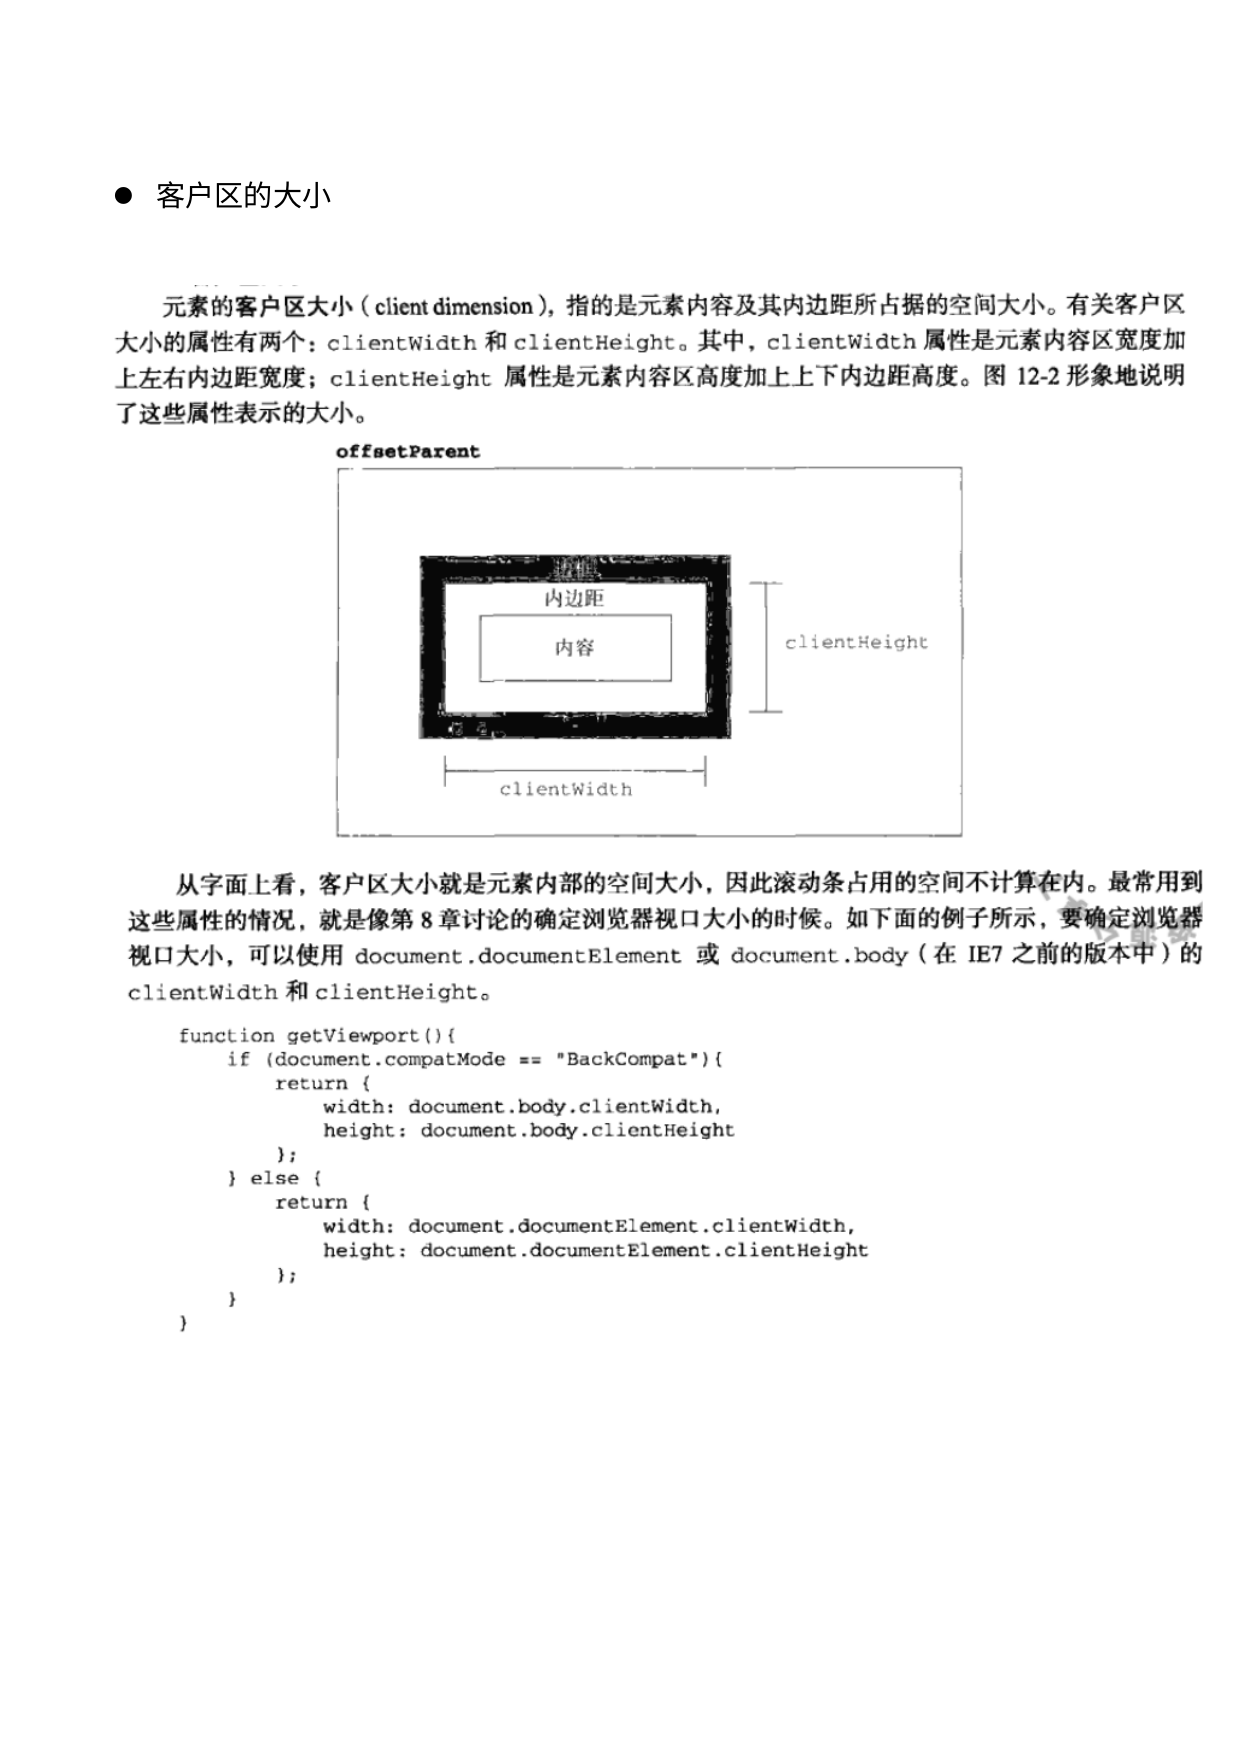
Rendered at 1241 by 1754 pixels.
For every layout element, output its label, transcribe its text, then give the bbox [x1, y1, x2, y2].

picture [112, 285, 1203, 846]
picture [112, 866, 1203, 1337]
subtitle 客户区的大小 [112, 159, 1128, 228]
